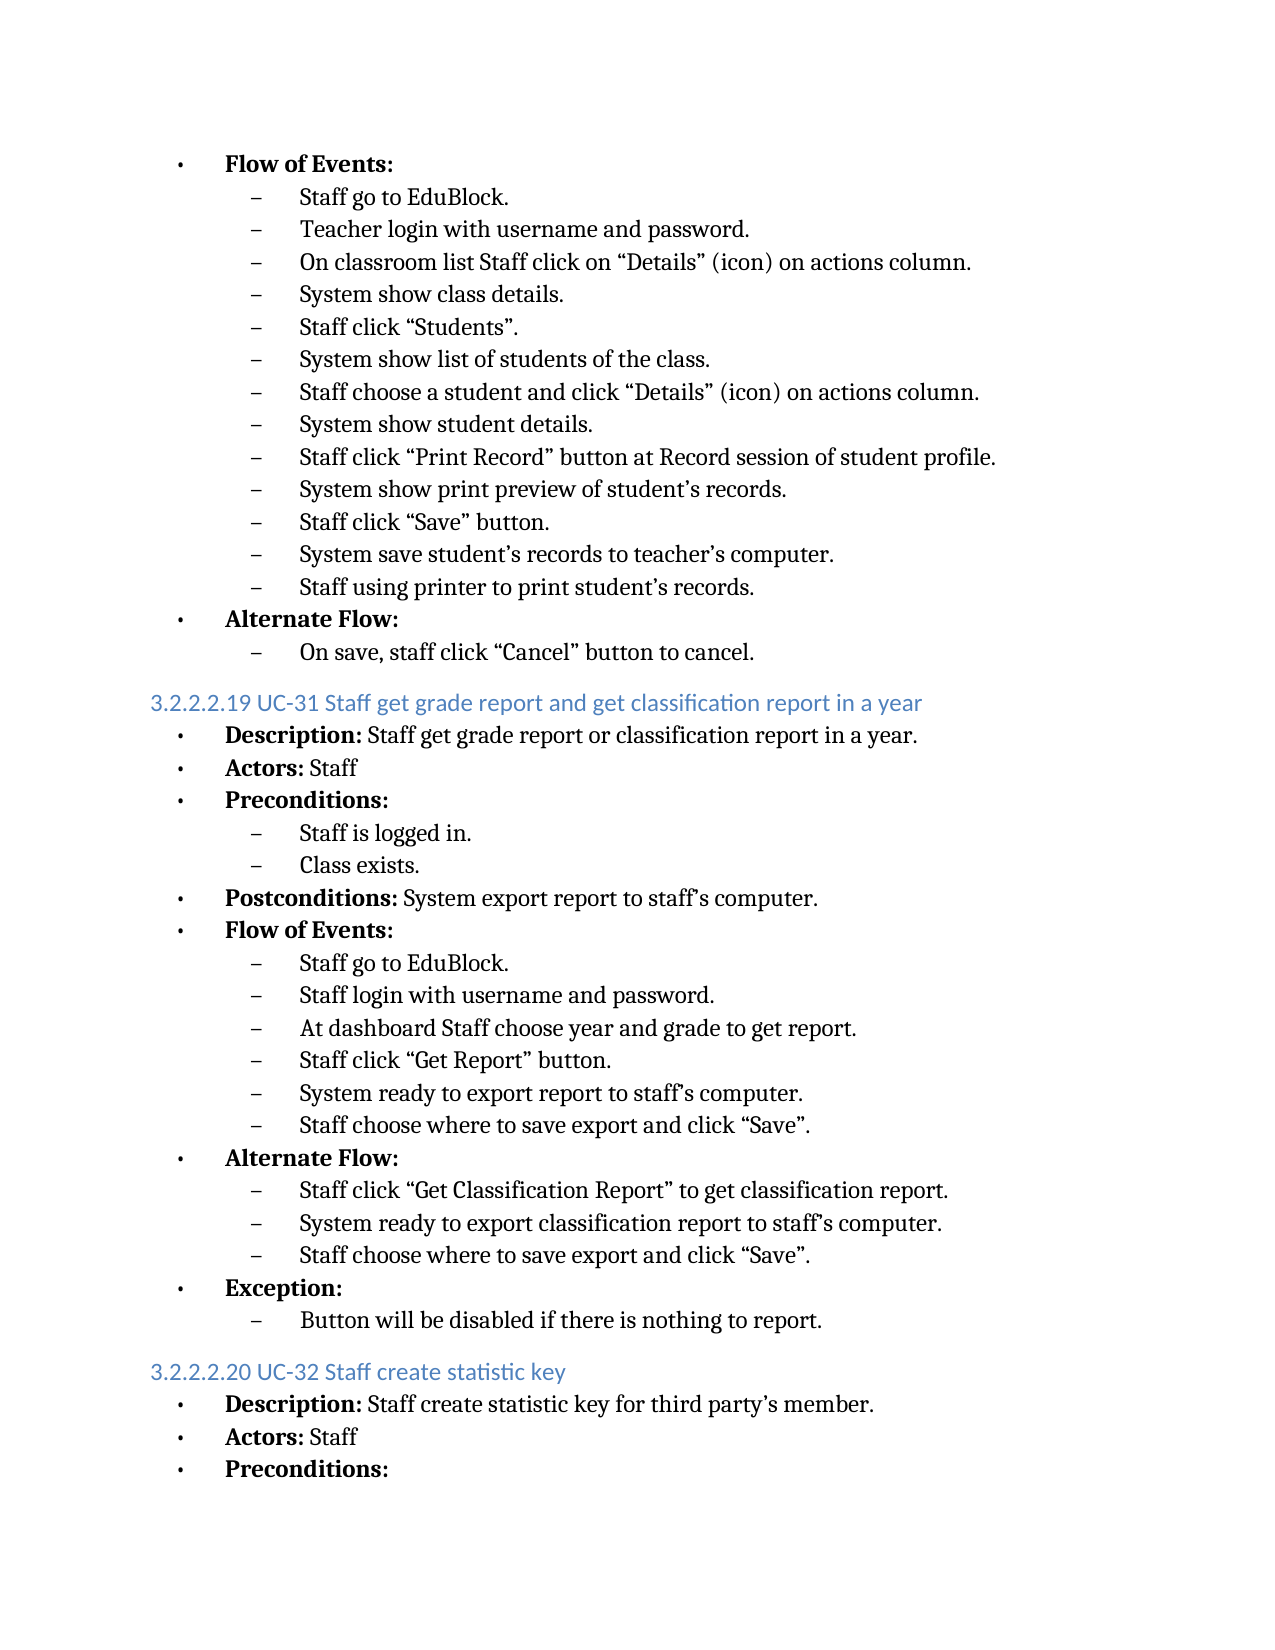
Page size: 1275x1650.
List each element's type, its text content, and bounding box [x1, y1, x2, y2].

list Staff click “Get Classification Report” to get classification report. [250, 1176, 1125, 1205]
list System ready to export report to staff’s computer. [250, 1079, 1125, 1108]
list Actors: Staff [175, 754, 1125, 783]
list Staff click “Print Record” button at Record session of student profile. [250, 442, 1125, 471]
list Actors: Staff [175, 1423, 1125, 1451]
list On save, staff click “Cancel” button to cancel. [250, 637, 1125, 666]
list System show class details. [250, 280, 1125, 309]
list Alternate Flow: [175, 605, 1125, 634]
list Alternate Flow: [175, 1144, 1125, 1173]
list Staff click “Save” button. [250, 507, 1125, 536]
list Postconditions: System export report to staff’s computer. [175, 884, 1125, 913]
list On classroom list Staff click on “Details” (icon) on actions column. [250, 247, 1125, 276]
list Flow of Events: [175, 916, 1125, 945]
list Description: Staff create statistic key for third party’s member. [175, 1390, 1125, 1419]
list Button will be disabled if there is nothing to report. [250, 1306, 1125, 1335]
list Class exists. [250, 851, 1125, 880]
list Staff is logged in. [250, 819, 1125, 848]
list Description: Staff get grade report or classification report in a year. [175, 721, 1125, 750]
list System show print preview of student’s records. [250, 475, 1125, 504]
list System ready to export classification report to staff’s computer. [250, 1209, 1125, 1238]
list Staff click “Get Report” button. [250, 1046, 1125, 1075]
list Preconditions: [175, 1455, 1125, 1484]
list System save student’s records to teacher’s computer. [250, 540, 1125, 569]
list Exception: [175, 1274, 1125, 1303]
list Staff choose where to save export and click “Save”. [250, 1111, 1125, 1140]
list Flow of Events: [175, 150, 1125, 179]
list System show list of students of the class. [250, 345, 1125, 374]
list Staff go to EduBlock. [250, 182, 1125, 211]
list Staff choose where to save export and click “Save”. [250, 1241, 1125, 1270]
list Staff go to EduBlock. [250, 949, 1125, 978]
list Preconditions: [175, 786, 1125, 815]
list System show student details. [250, 410, 1125, 439]
list Staff using printer to print student’s records. [250, 572, 1125, 601]
list Staff click “Students”. [250, 312, 1125, 341]
list At dashboard Staff choose year and grade to get report. [250, 1014, 1125, 1043]
list Staff login with username and password. [250, 981, 1125, 1010]
list Teacher login with username and password. [250, 215, 1125, 244]
subtitle 3.2.2.2.19 UC-31 Staff get grade report and get classification report in a year [150, 687, 1125, 718]
list Staff choose a student and click “Details” (icon) on actions column. [250, 377, 1125, 406]
subtitle 3.2.2.2.20 UC-32 Staff create statistic key [150, 1356, 1125, 1386]
